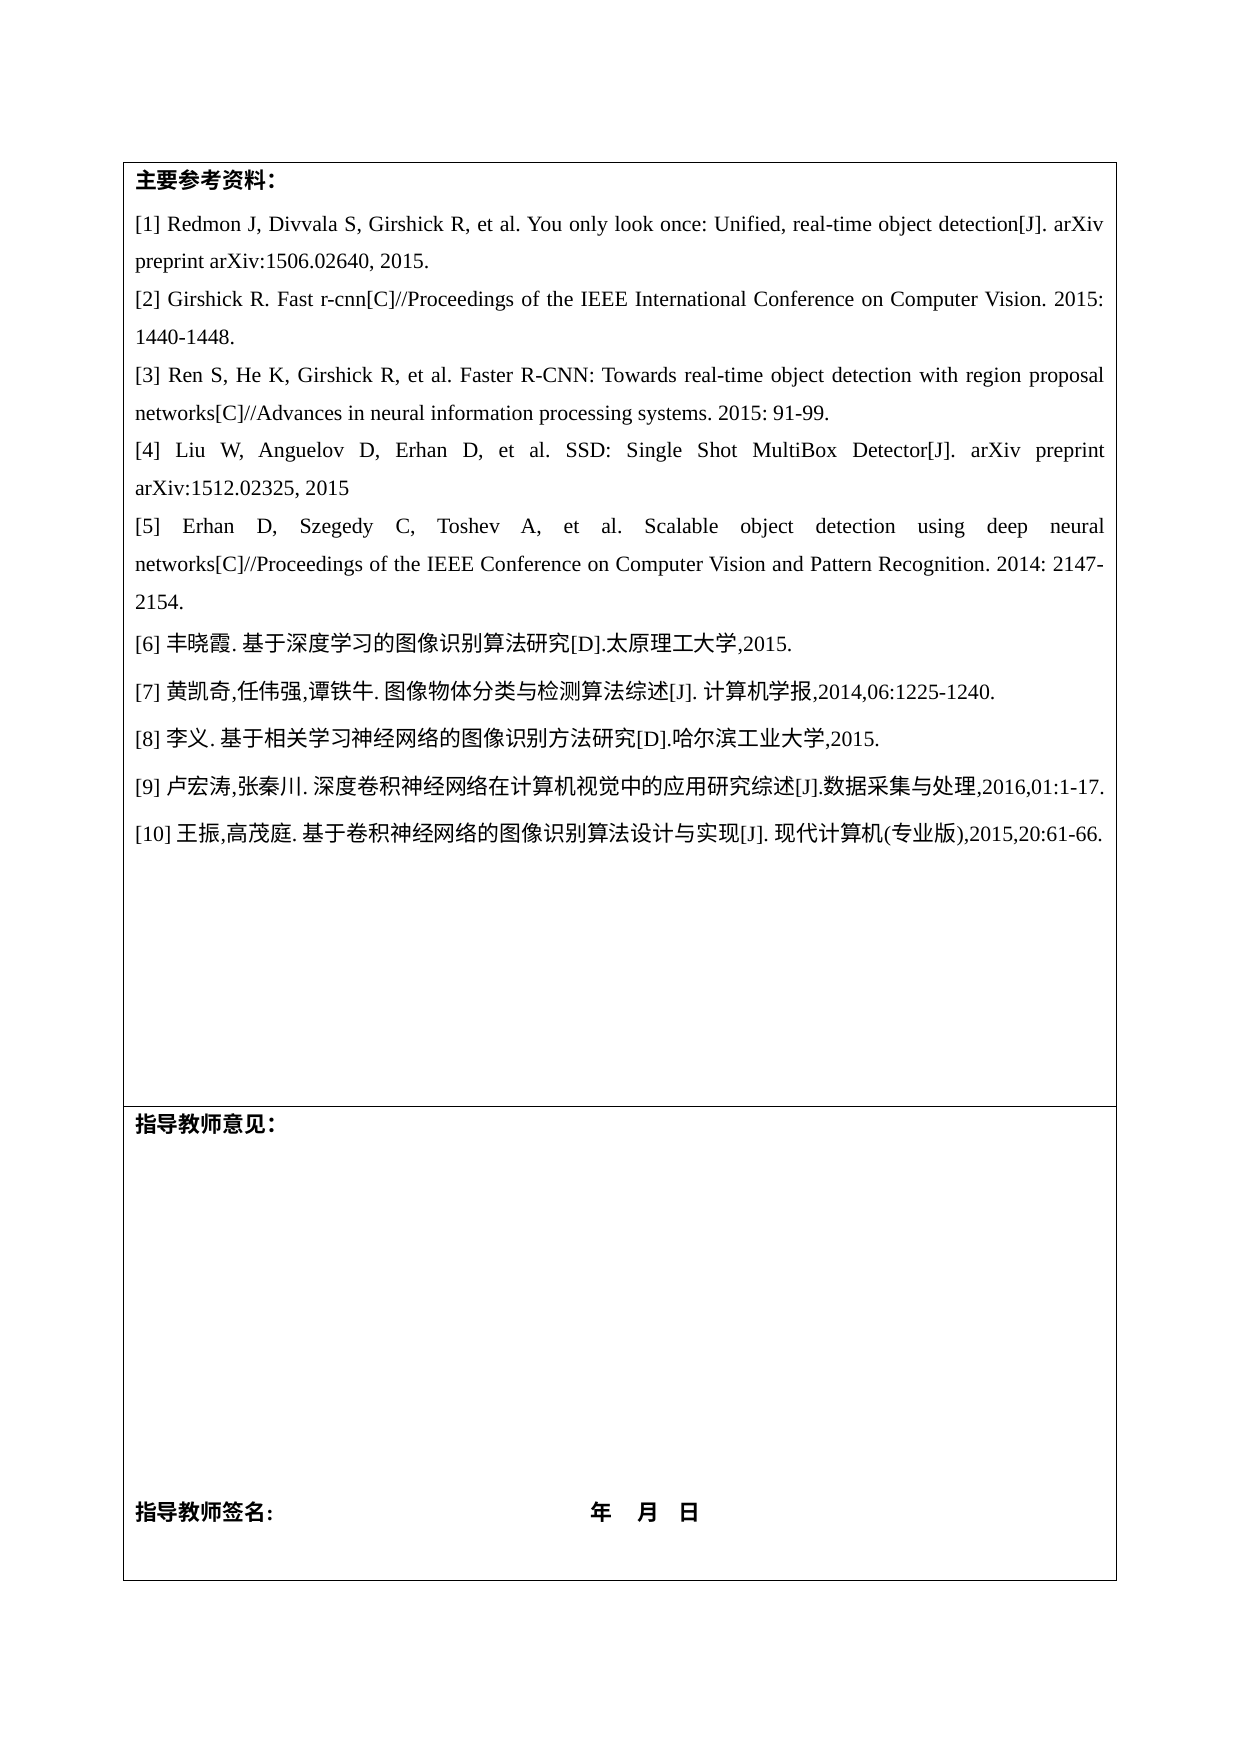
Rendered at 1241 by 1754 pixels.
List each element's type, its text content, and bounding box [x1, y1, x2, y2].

table_cell 主要参考资料： [1] Redmon J, Divvala S, Girshick R, et al. You only look once: Unified, real-time object detection[J]. arXiv preprint arXiv:1506.02640, 2015. [2] Girshick R. Fast r-cnn[C]//Proceedings of the IEEE International Conference on Computer Vision. 2015: 1440-1448. [3] Ren S, He K, Girshick R, et al. Faster R-CNN: Towards real-time object detection with region proposal networks[C]//Advances in neural information processing systems. 2015: 91-99. [4] Liu W, Anguelov D, Erhan D, et al. SSD: Single Shot MultiBox Detector[J]. arXiv preprint arXiv:1512.02325, 2015 [5] Erhan D, Szegedy C, Toshev A, et al. Scalable object detection using deep neural networks[C]//Proceedings of the IEEE Conference on Computer Vision and Pattern Recognition. 2014: 2147-2154. [6] 丰晓霞. 基于深度学习的图像识别算法研究[D].太原理工大学,2015. [7] 黄凯奇,任伟强,谭铁牛. 图像物体分类与检测算法综述[J]. 计算机学报,2014,06:1225-1240. [8] 李义. 基于相关学习神经网络的图像识别方法研究[D].哈尔滨工业大学,2015. [9] 卢宏涛,张秦川. 深度卷积神经网络在计算机视觉中的应用研究综述[J].数据采集与处理,2016,01:1-17. [10] 王振,高茂庭. 基于卷积神经网络的图像识别算法设计与实现[J]. 现代计算机(专业版),2015,20:61-66. [124, 163, 1116, 1106]
table_cell 指导教师意见： 指导教师签名: 年 月 日 [124, 1107, 1116, 1580]
